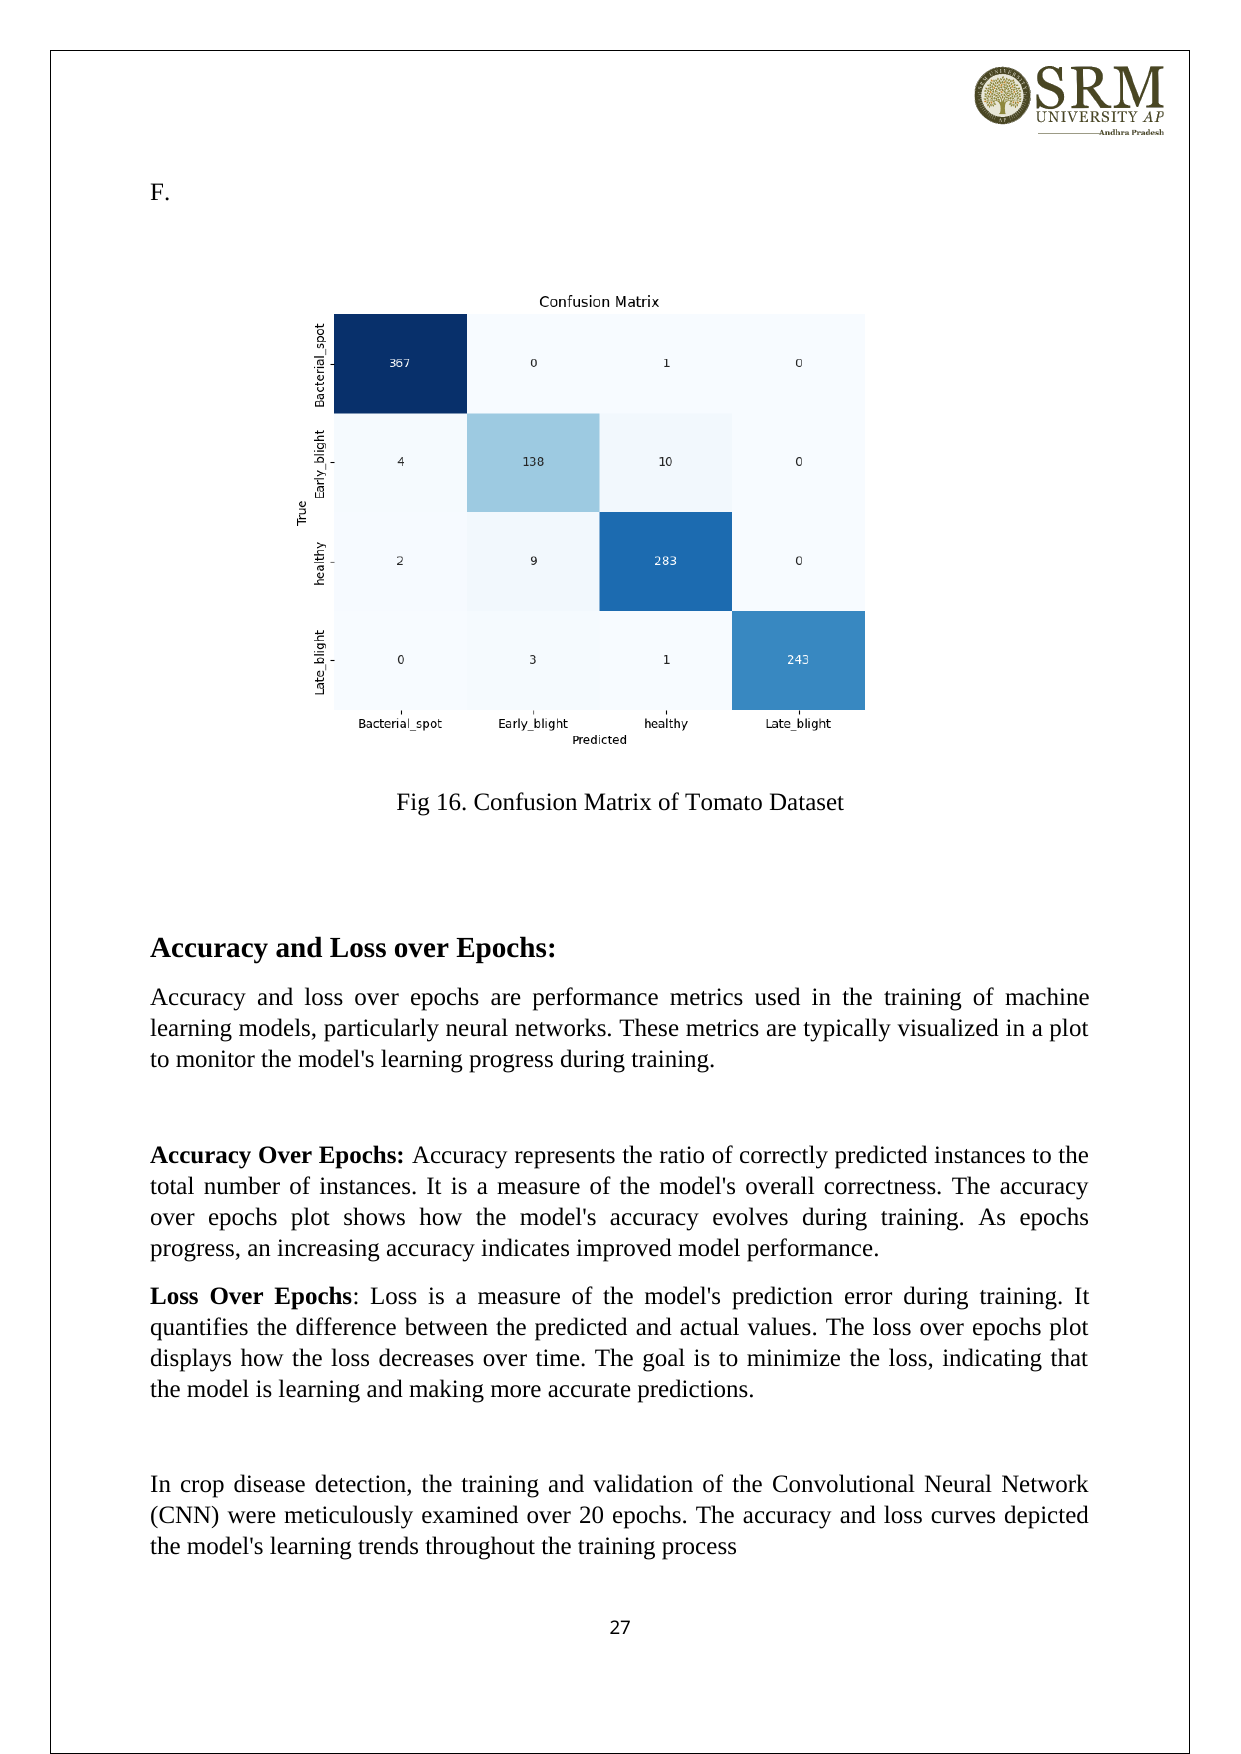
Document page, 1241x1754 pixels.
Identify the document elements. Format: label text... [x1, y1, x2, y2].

text F. [150, 177, 1090, 206]
text In crop disease detection, the training and validation of the Convolutional Neural Network (CNN) were meticulously examined over 20 epochs. The accuracy and loss curves depicted the model's learning trends throughout the training process [150, 1469, 1090, 1560]
text Loss Over Epochs: Loss is a measure of the model's prediction error during training. It quantifies the difference between the predicted and actual values. The loss over epochs plot displays how the loss decreases over time. The goal is to minimize the loss, indicating that the model is learning and making more accurate predictions. [150, 1281, 1090, 1403]
text Accuracy and Loss over Epochs: [150, 930, 1090, 963]
picture [248, 252, 933, 766]
text Accuracy and loss over epochs are performance metrics used in the training of machine learning models, particularly neural networks. These metrics are typically visualized in a plot to monitor the model's learning progress during training. [150, 982, 1090, 1073]
picture [974, 66, 1164, 135]
text Accuracy Over Epochs: Accuracy represents the ratio of correctly predicted instances to the total number of instances. It is a measure of the model's overall correctness. The accuracy over epochs plot shows how the model's accuracy evolves during training. As epochs progress, an increasing accuracy indicates improved model performance. [150, 1140, 1090, 1262]
